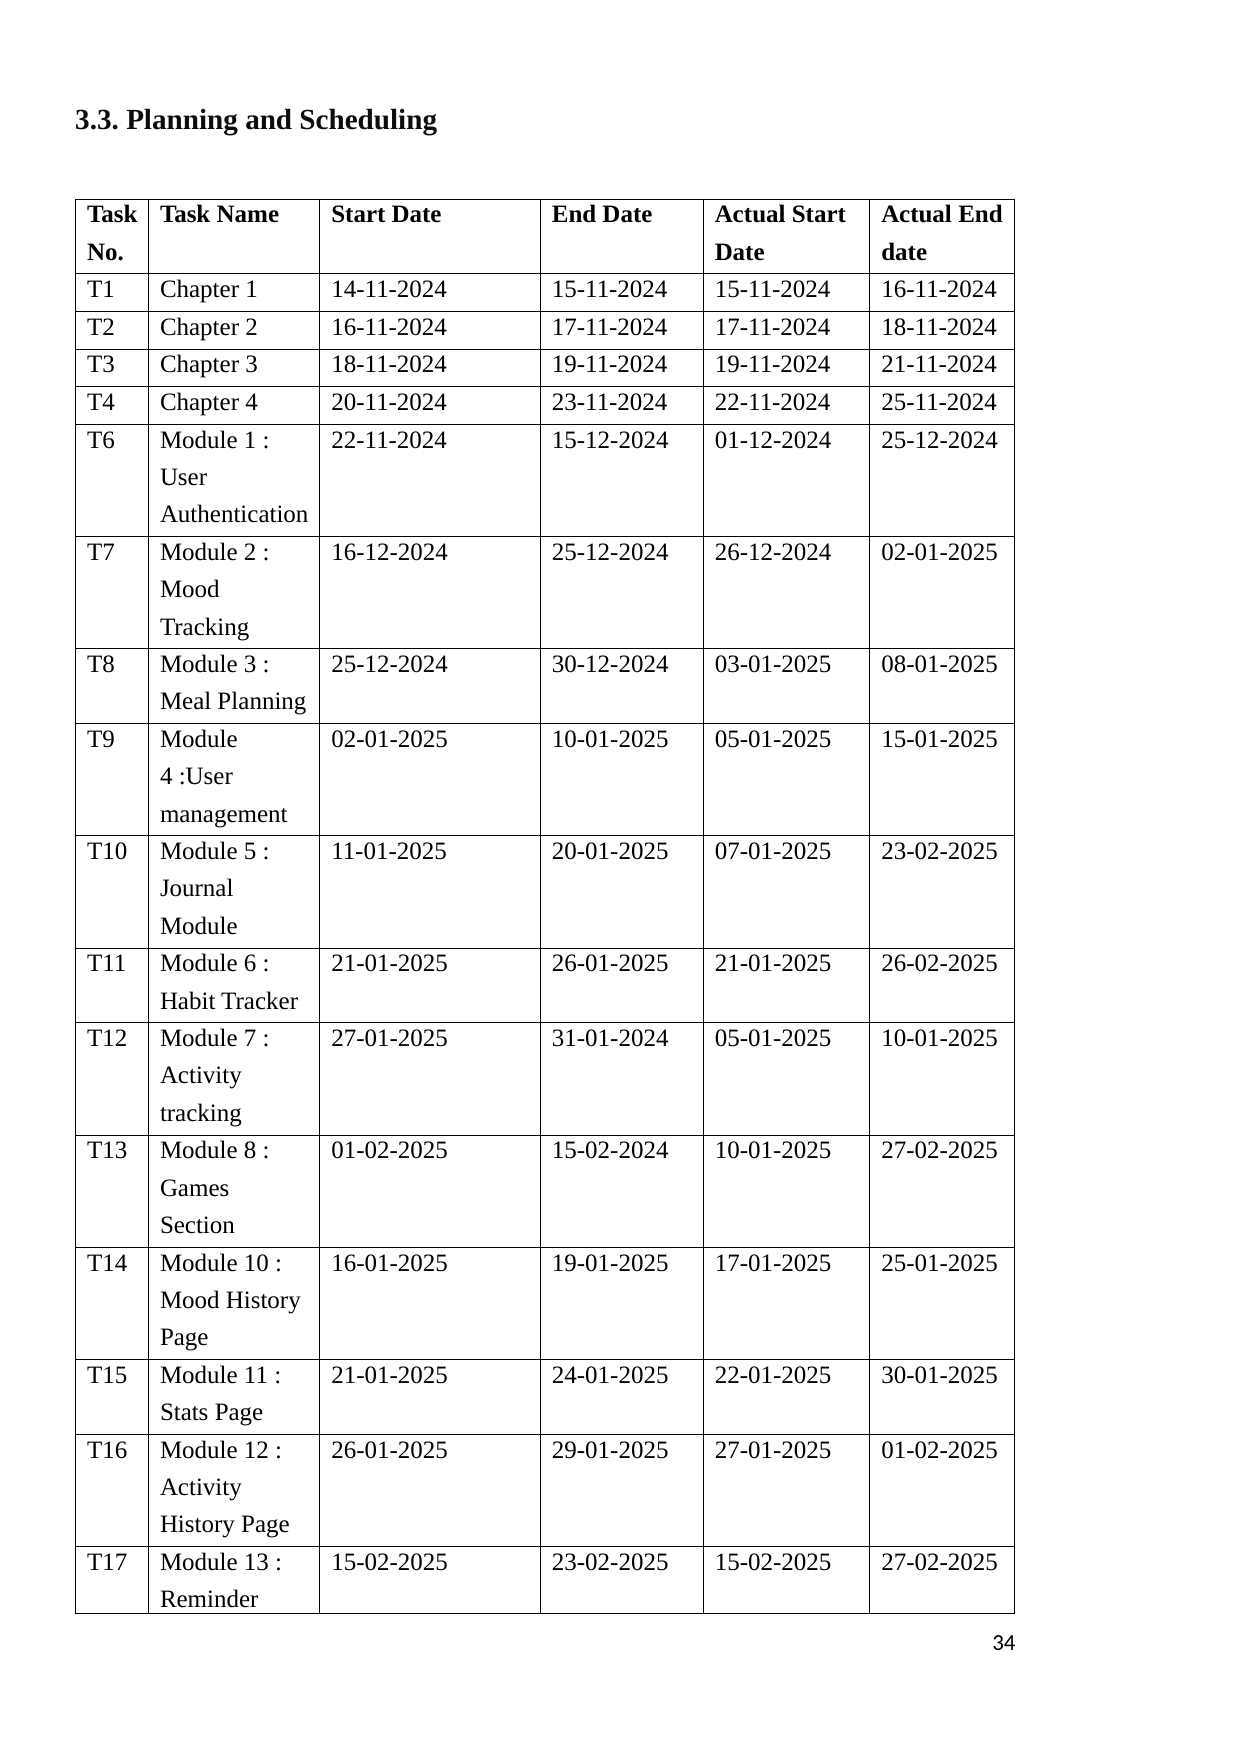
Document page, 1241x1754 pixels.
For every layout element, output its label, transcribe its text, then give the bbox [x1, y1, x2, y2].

table_cell T10 [76, 836, 148, 947]
table_cell T8 [76, 649, 148, 723]
table_cell 31-01-2024 [541, 1023, 703, 1134]
table_cell 01-12-2024 [704, 425, 869, 536]
table_cell Module 6 : Habit Tracker [149, 949, 319, 1022]
table_cell 08-01-2025 [870, 649, 1014, 723]
table_cell T4 [76, 387, 148, 424]
table_header End Date [541, 200, 703, 273]
table_cell Module 8 : Games Section [149, 1136, 319, 1247]
table_cell 26-01-2025 [541, 949, 703, 1022]
table_cell 10-01-2025 [870, 1023, 1014, 1134]
table_cell 15-11-2024 [704, 274, 869, 311]
table_cell 20-01-2025 [541, 836, 703, 947]
table_cell 22-01-2025 [704, 1360, 869, 1434]
table_cell 16-11-2024 [320, 312, 540, 348]
table_cell 15-02-2025 [320, 1547, 540, 1613]
table_cell 10-01-2025 [541, 724, 703, 835]
table_cell 15-01-2025 [870, 724, 1014, 835]
table_cell 05-01-2025 [704, 1023, 869, 1134]
table_cell 16-11-2024 [870, 274, 1014, 311]
table_cell T12 [76, 1023, 148, 1134]
table_cell 02-01-2025 [870, 537, 1014, 648]
table_cell 26-02-2025 [870, 949, 1014, 1022]
table_cell 19-01-2025 [541, 1248, 703, 1359]
table_cell 21-01-2025 [320, 1360, 540, 1434]
table_cell 27-01-2025 [320, 1023, 540, 1134]
table_cell T11 [76, 949, 148, 1022]
table_cell 21-01-2025 [704, 949, 869, 1022]
table_cell 25-12-2024 [870, 425, 1014, 536]
table_cell 27-02-2025 [870, 1547, 1014, 1613]
table_cell 02-01-2025 [320, 724, 540, 835]
table_cell 30-12-2024 [541, 649, 703, 723]
table_cell 20-11-2024 [320, 387, 540, 424]
table_cell Chapter 4 [149, 387, 319, 424]
table_cell 25-01-2025 [870, 1248, 1014, 1359]
table_cell T16 [76, 1435, 148, 1546]
table_cell 27-01-2025 [704, 1435, 869, 1546]
table_cell 01-02-2025 [320, 1136, 540, 1247]
table_cell T9 [76, 724, 148, 835]
table_cell Module 1 : User Authentication [149, 425, 319, 536]
table_cell 15-11-2024 [541, 274, 703, 311]
table_cell 19-11-2024 [704, 350, 869, 386]
table_cell 15-02-2024 [541, 1136, 703, 1247]
table_cell 11-01-2025 [320, 836, 540, 947]
table_cell 21-01-2025 [320, 949, 540, 1022]
table_cell 16-01-2025 [320, 1248, 540, 1359]
subtitle 3.3. Planning and Scheduling [75, 102, 1015, 135]
table_cell Module 4 :User management [149, 724, 319, 835]
table_cell Module 12 : Activity History Page [149, 1435, 319, 1546]
table_cell 25-12-2024 [541, 537, 703, 648]
table_cell T1 [76, 274, 148, 311]
table_cell Module 13 : Reminder System [149, 1547, 319, 1613]
table_cell 17-11-2024 [541, 312, 703, 348]
table_cell 23-11-2024 [541, 387, 703, 424]
table_cell T6 [76, 425, 148, 536]
table_cell 25-12-2024 [320, 649, 540, 723]
table_cell 24-01-2025 [541, 1360, 703, 1434]
table_cell T14 [76, 1248, 148, 1359]
table_cell T2 [76, 312, 148, 348]
table_header Actual End date [870, 200, 1014, 273]
table_cell 21-11-2024 [870, 350, 1014, 386]
table_cell 26-12-2024 [704, 537, 869, 648]
table_cell 19-11-2024 [541, 350, 703, 386]
table_header Start Date [320, 200, 540, 273]
table_cell 05-01-2025 [704, 724, 869, 835]
table_header Task Name [149, 200, 319, 273]
table_cell Module 7 : Activity tracking [149, 1023, 319, 1134]
table_cell 18-11-2024 [870, 312, 1014, 348]
table_cell T15 [76, 1360, 148, 1434]
table_cell 22-11-2024 [704, 387, 869, 424]
table_cell 29-01-2025 [541, 1435, 703, 1546]
table_cell 27-02-2025 [870, 1136, 1014, 1247]
table_cell Chapter 3 [149, 350, 319, 386]
table_cell T3 [76, 350, 148, 386]
table_cell Chapter 2 [149, 312, 319, 348]
table_cell 07-01-2025 [704, 836, 869, 947]
table_header Task No. [76, 200, 148, 273]
table_cell T17 [76, 1547, 148, 1613]
table_cell 01-02-2025 [870, 1435, 1014, 1546]
table_cell 10-01-2025 [704, 1136, 869, 1247]
table_cell T13 [76, 1136, 148, 1247]
table_cell 16-12-2024 [320, 537, 540, 648]
table_cell 26-01-2025 [320, 1435, 540, 1546]
table_cell 17-11-2024 [704, 312, 869, 348]
table_header Actual Start Date [704, 200, 869, 273]
table_cell 15-12-2024 [541, 425, 703, 536]
table_cell 18-11-2024 [320, 350, 540, 386]
table_cell Chapter 1 [149, 274, 319, 311]
table_cell 30-01-2025 [870, 1360, 1014, 1434]
table_cell Module 3 : Meal Planning [149, 649, 319, 723]
table_cell Module 11 : Stats Page [149, 1360, 319, 1434]
table_cell 17-01-2025 [704, 1248, 869, 1359]
table_cell 25-11-2024 [870, 387, 1014, 424]
table_cell Module 10 : Mood History Page [149, 1248, 319, 1359]
table_cell 23-02-2025 [870, 836, 1014, 947]
table_cell 15-02-2025 [704, 1547, 869, 1613]
table_cell Module 5 : Journal Module [149, 836, 319, 947]
table_cell T7 [76, 537, 148, 648]
table_cell 14-11-2024 [320, 274, 540, 311]
table_cell 23-02-2025 [541, 1547, 703, 1613]
table_cell Module 2 : Mood Tracking [149, 537, 319, 648]
table_cell 03-01-2025 [704, 649, 869, 723]
table_cell 22-11-2024 [320, 425, 540, 536]
